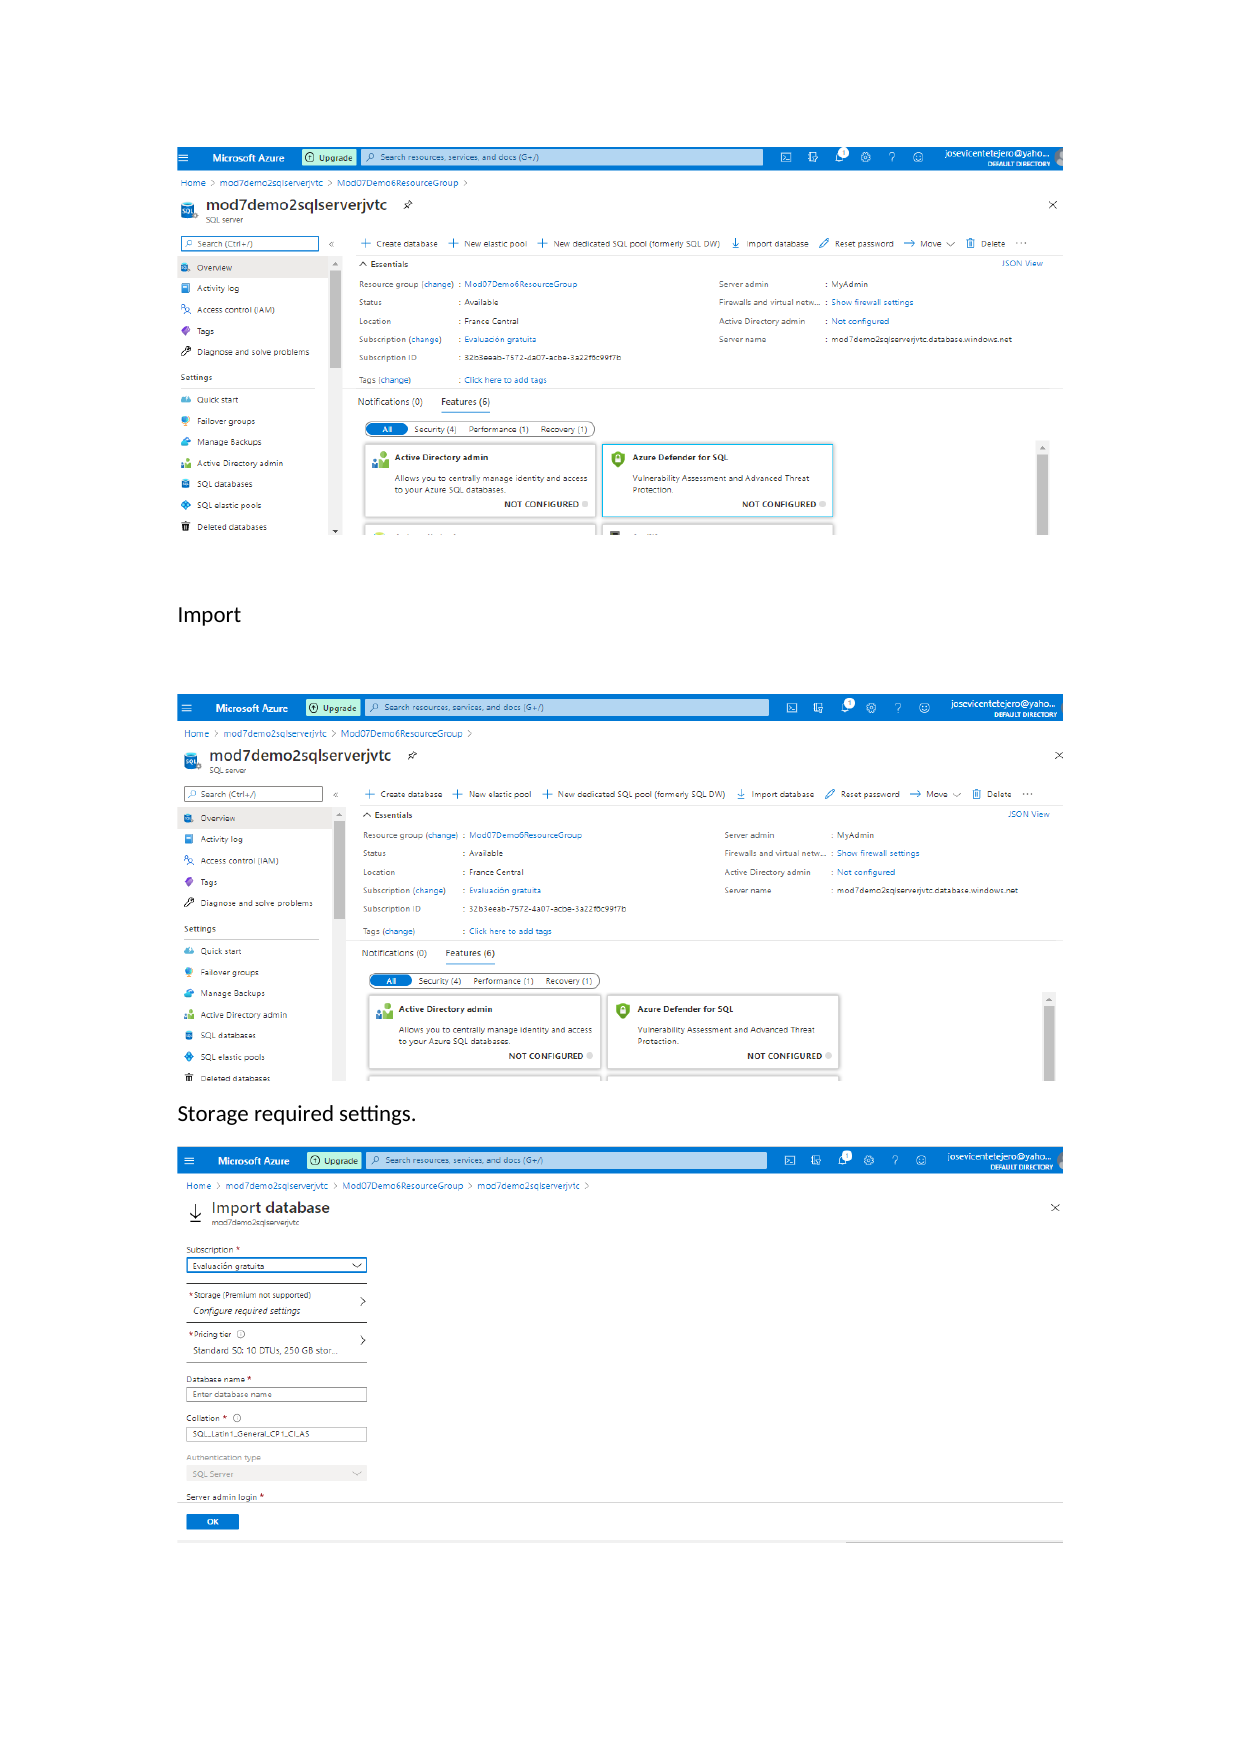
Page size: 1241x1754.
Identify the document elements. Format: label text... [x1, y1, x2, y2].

text Import [177, 601, 1063, 629]
text Storage required settings. [177, 1099, 1063, 1127]
picture [177, 147, 1063, 535]
picture [177, 694, 1063, 1081]
picture [177, 1146, 1063, 1543]
